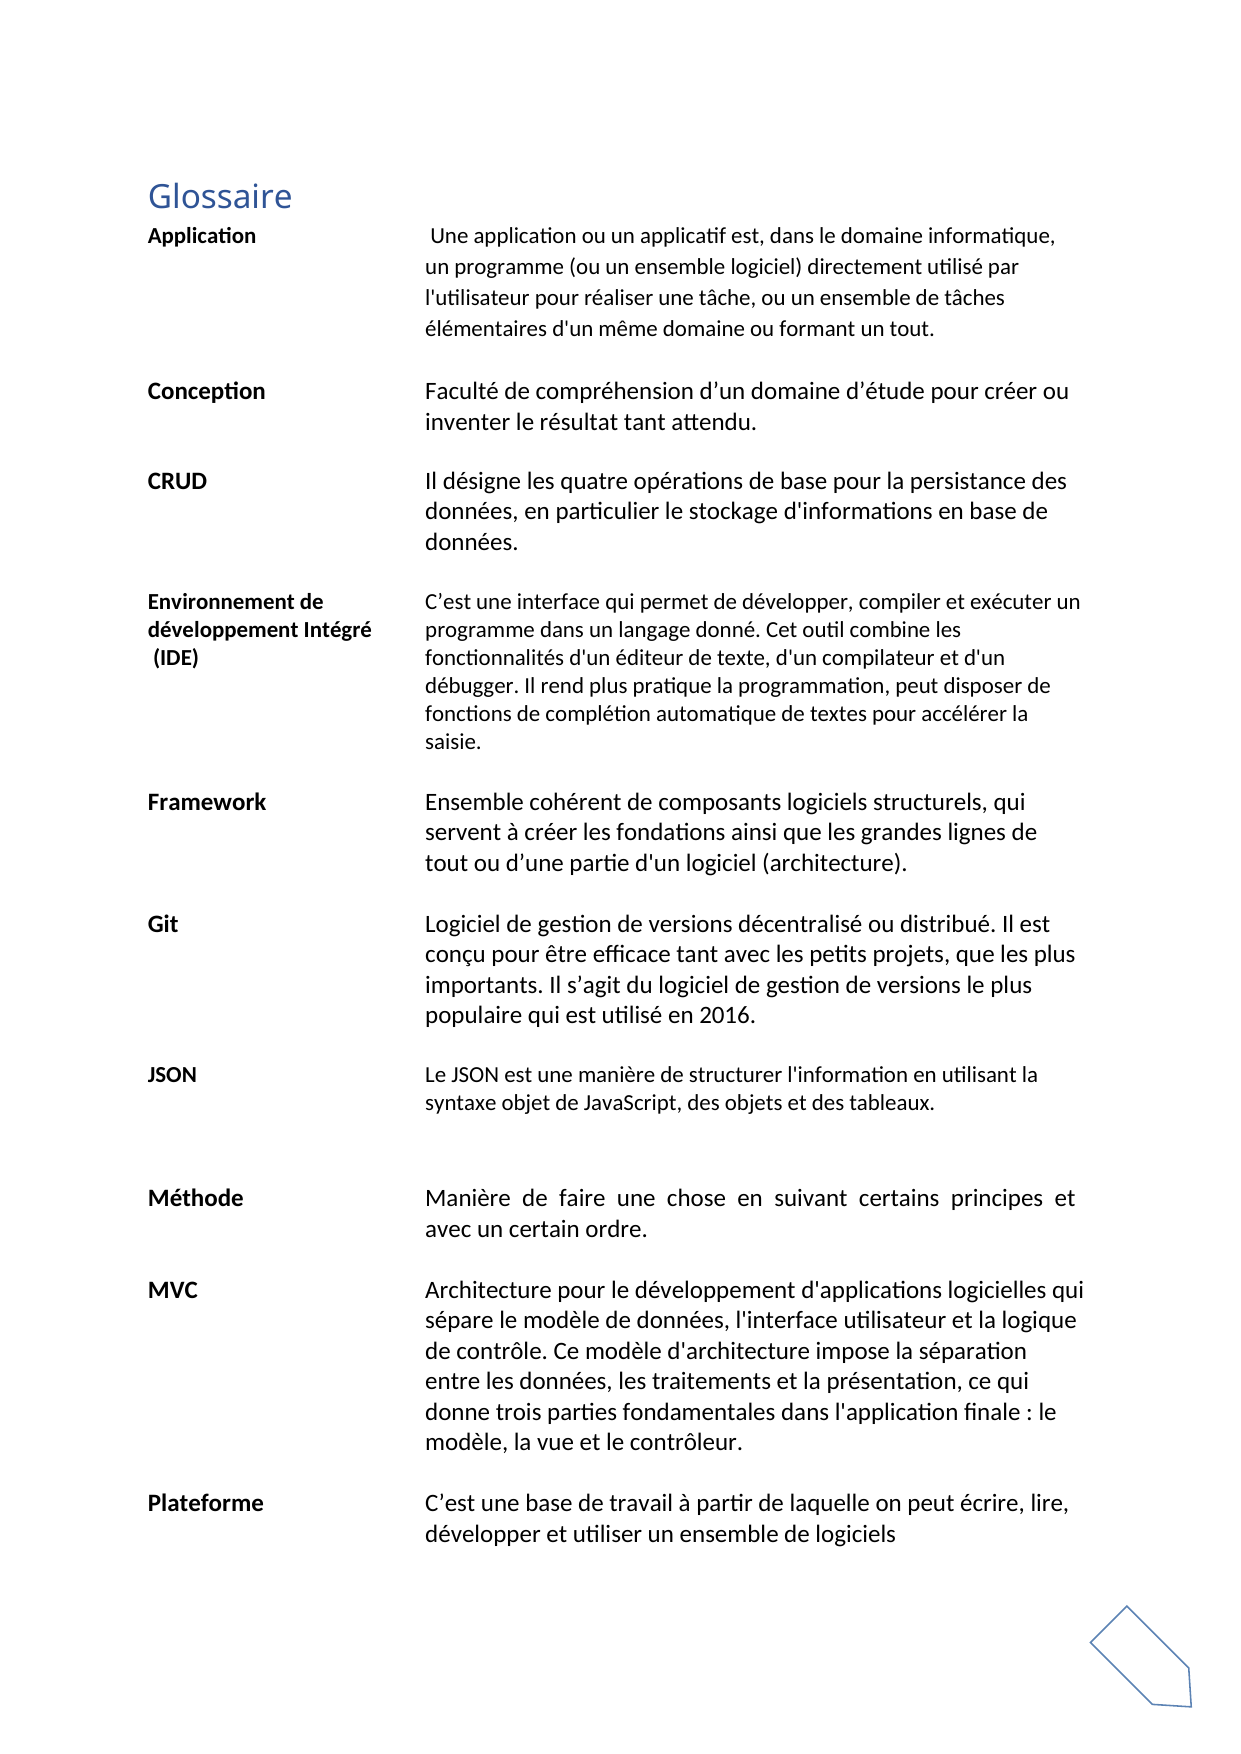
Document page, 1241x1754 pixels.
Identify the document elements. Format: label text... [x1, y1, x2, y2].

table_cell Environnement de développement Intégré (IDE) [148, 587, 425, 786]
table_header Application [148, 222, 425, 376]
table_cell Architecture pour le développement d'applications logicielles qui sépare le modèle de données, l'interface utilisateur et la logique de contrôle. Ce modèle d'architecture impose la séparation entre les données, les traitements et la présentation, ce qui donne trois parties fondamentales dans l'application finale : le modèle, la vue et le contrôleur. [425, 1274, 1088, 1487]
table_cell C’est une interface qui permet de développer, compiler et exécuter un programme dans un langage donné. Cet outil combine les fonctionnalités d'un éditeur de texte, d'un compilateur et d'un débugger. Il rend plus pratique la programmation, peut disposer de fonctions de complétion automatique de textes pour accélérer la saisie. [425, 587, 1088, 786]
table_cell Ensemble cohérent de composants logiciels structurels, qui servent à créer les fondations ainsi que les grandes lignes de tout ou d’une partie d'un logiciel (architecture). [425, 786, 1088, 908]
table_cell MVC [148, 1274, 425, 1487]
table_cell Framework [148, 786, 425, 908]
table_cell Logiciel de gestion de versions décentralisé ou distribué. Il est conçu pour être efficace tant avec les petits projets, que les plus importants. Il s’agit du logiciel de gestion de versions le plus populaire qui est utilisé en 2016. [425, 908, 1088, 1060]
table_cell Méthode [148, 1182, 425, 1274]
table_cell Il désigne les quatre opérations de base pour la persistance des données, en particulier le stockage d'informations en base de données. [425, 465, 1088, 587]
table_cell Manière de faire une chose en suivant certains principes et avec un certain ordre. [425, 1182, 1088, 1274]
table_cell CRUD [148, 465, 425, 587]
subtitle Glossaire [148, 173, 1093, 218]
table_cell JSON [148, 1060, 425, 1182]
table_cell Conception [148, 376, 425, 465]
table_cell Le JSON est une manière de structurer l'information en utilisant la syntaxe objet de JavaScript, des objets et des tableaux. [425, 1060, 1088, 1182]
table_cell C’est une base de travail à partir de laquelle on peut écrire, lire, développer et utiliser un ensemble de logiciels [425, 1487, 1088, 1579]
table_cell Git [148, 908, 425, 1060]
table_cell Plateforme [148, 1487, 425, 1579]
table_cell Faculté de compréhension d’un domaine d’étude pour créer ou inventer le résultat tant attendu. [425, 376, 1088, 465]
table_header Une application ou un applicatif est, dans le domaine informatique, un programme (ou un ensemble logiciel) directement utilisé par l'utilisateur pour réaliser une tâche, ou un ensemble de tâches élémentaires d'un même domaine ou formant un tout. [425, 222, 1088, 376]
